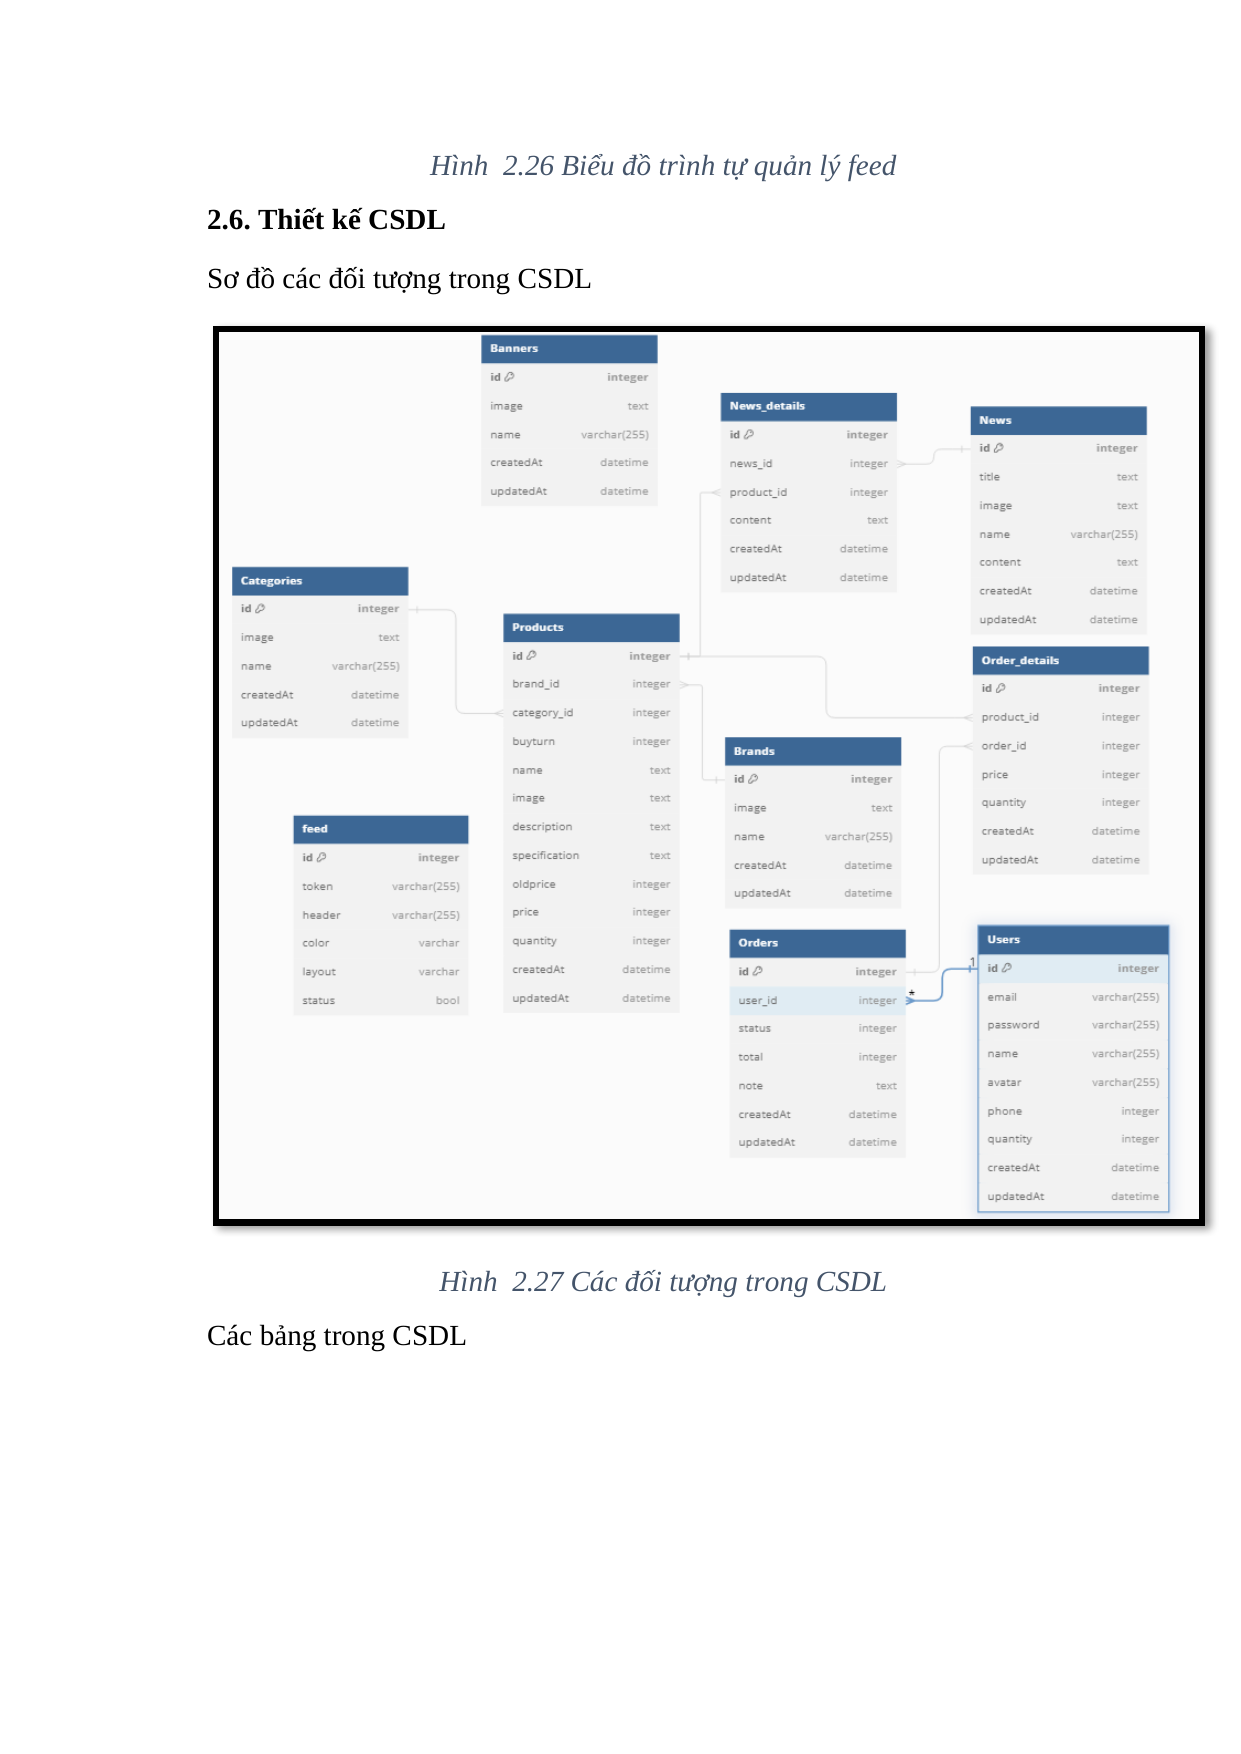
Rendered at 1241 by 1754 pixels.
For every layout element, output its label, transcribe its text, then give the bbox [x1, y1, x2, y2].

text Sơ đồ các đối tượng trong CSDL [207, 261, 1122, 294]
subtitle 2.6. Thiết kế CSDL [207, 202, 1122, 236]
picture [219, 332, 1199, 1219]
text Các bảng trong CSDL [207, 1318, 1122, 1352]
